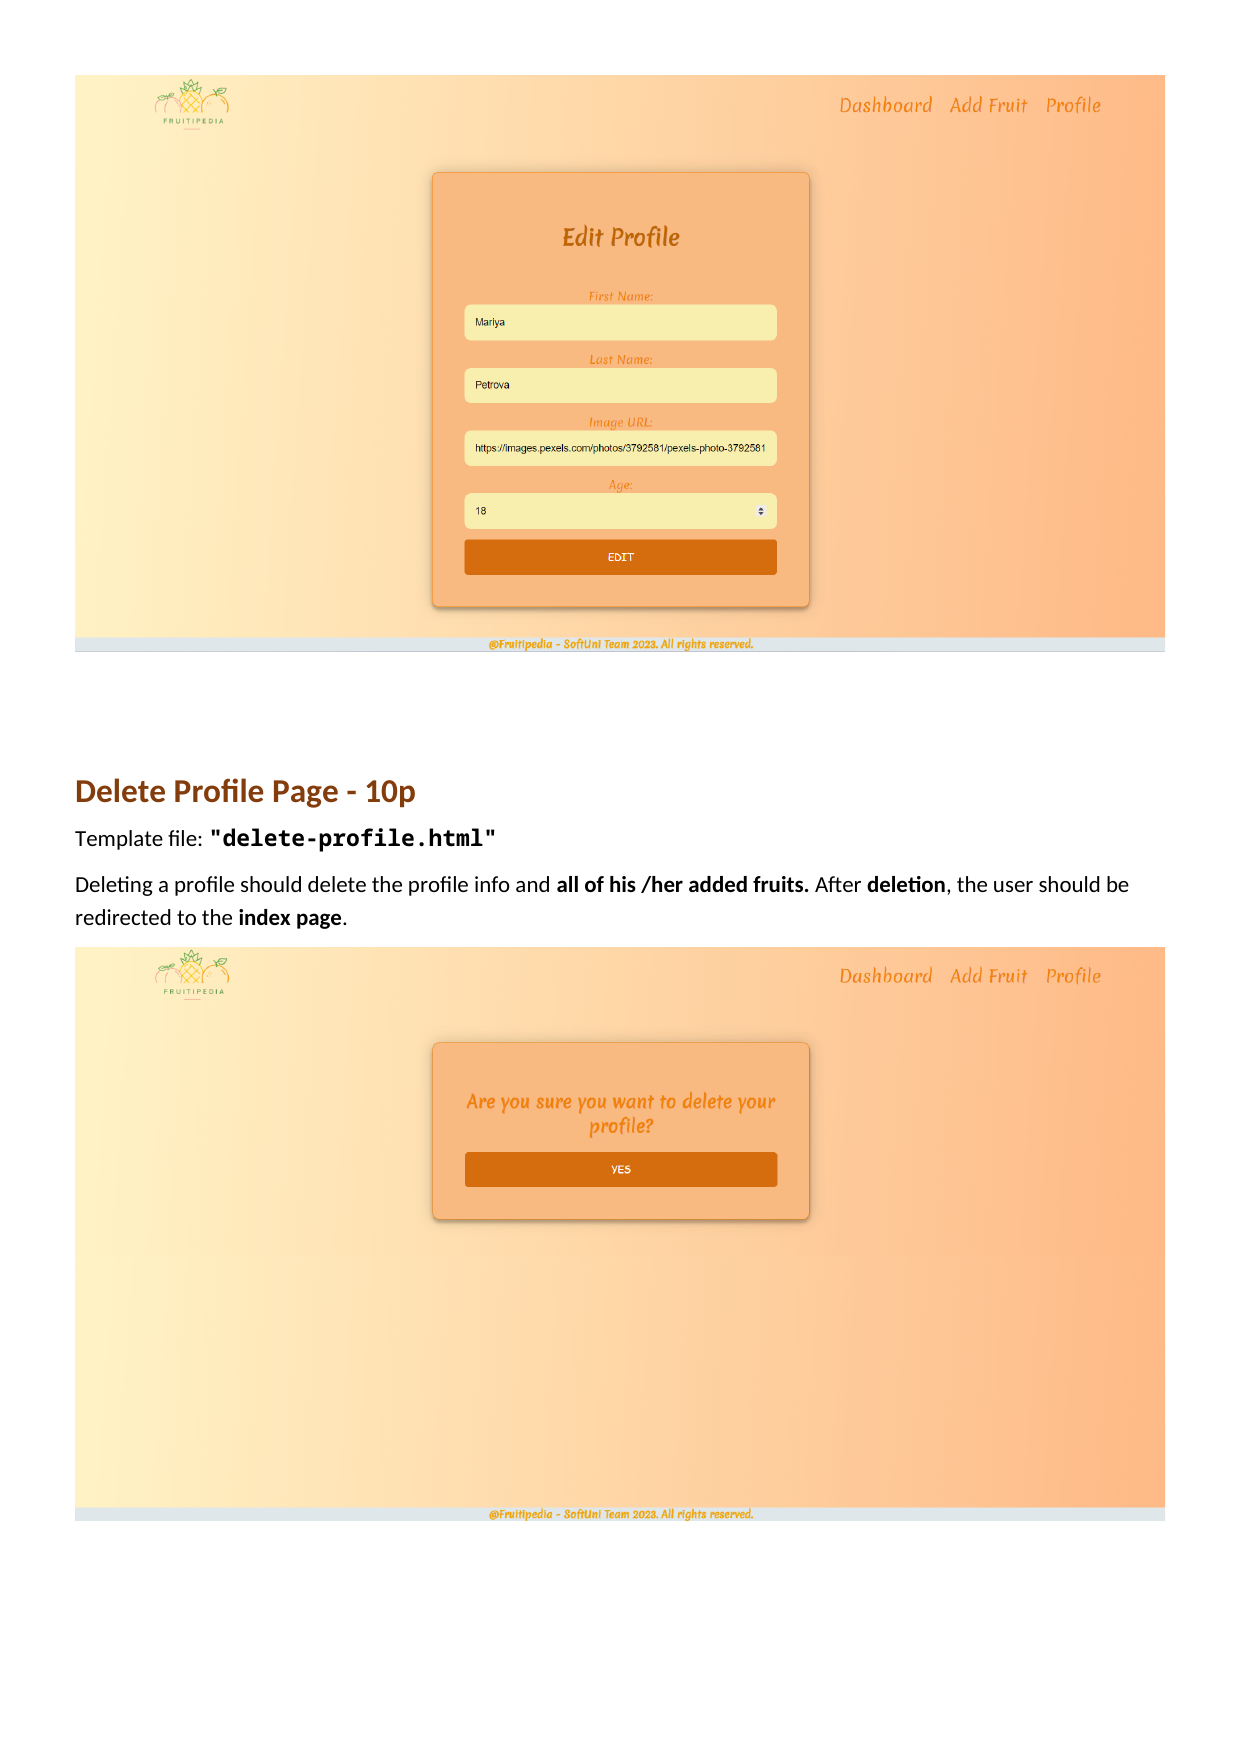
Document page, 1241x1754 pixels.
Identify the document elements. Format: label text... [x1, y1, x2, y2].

text Deleting a profile should delete the profile info and all of his /her added fruits. After deletion, the user should be redirected to the index page. [75, 871, 1165, 931]
picture [75, 947, 1166, 1521]
picture [75, 75, 1166, 652]
text Template file: "delete-profile.html" [75, 822, 1165, 853]
subtitle Delete Profile Page - 10p [75, 770, 1165, 811]
